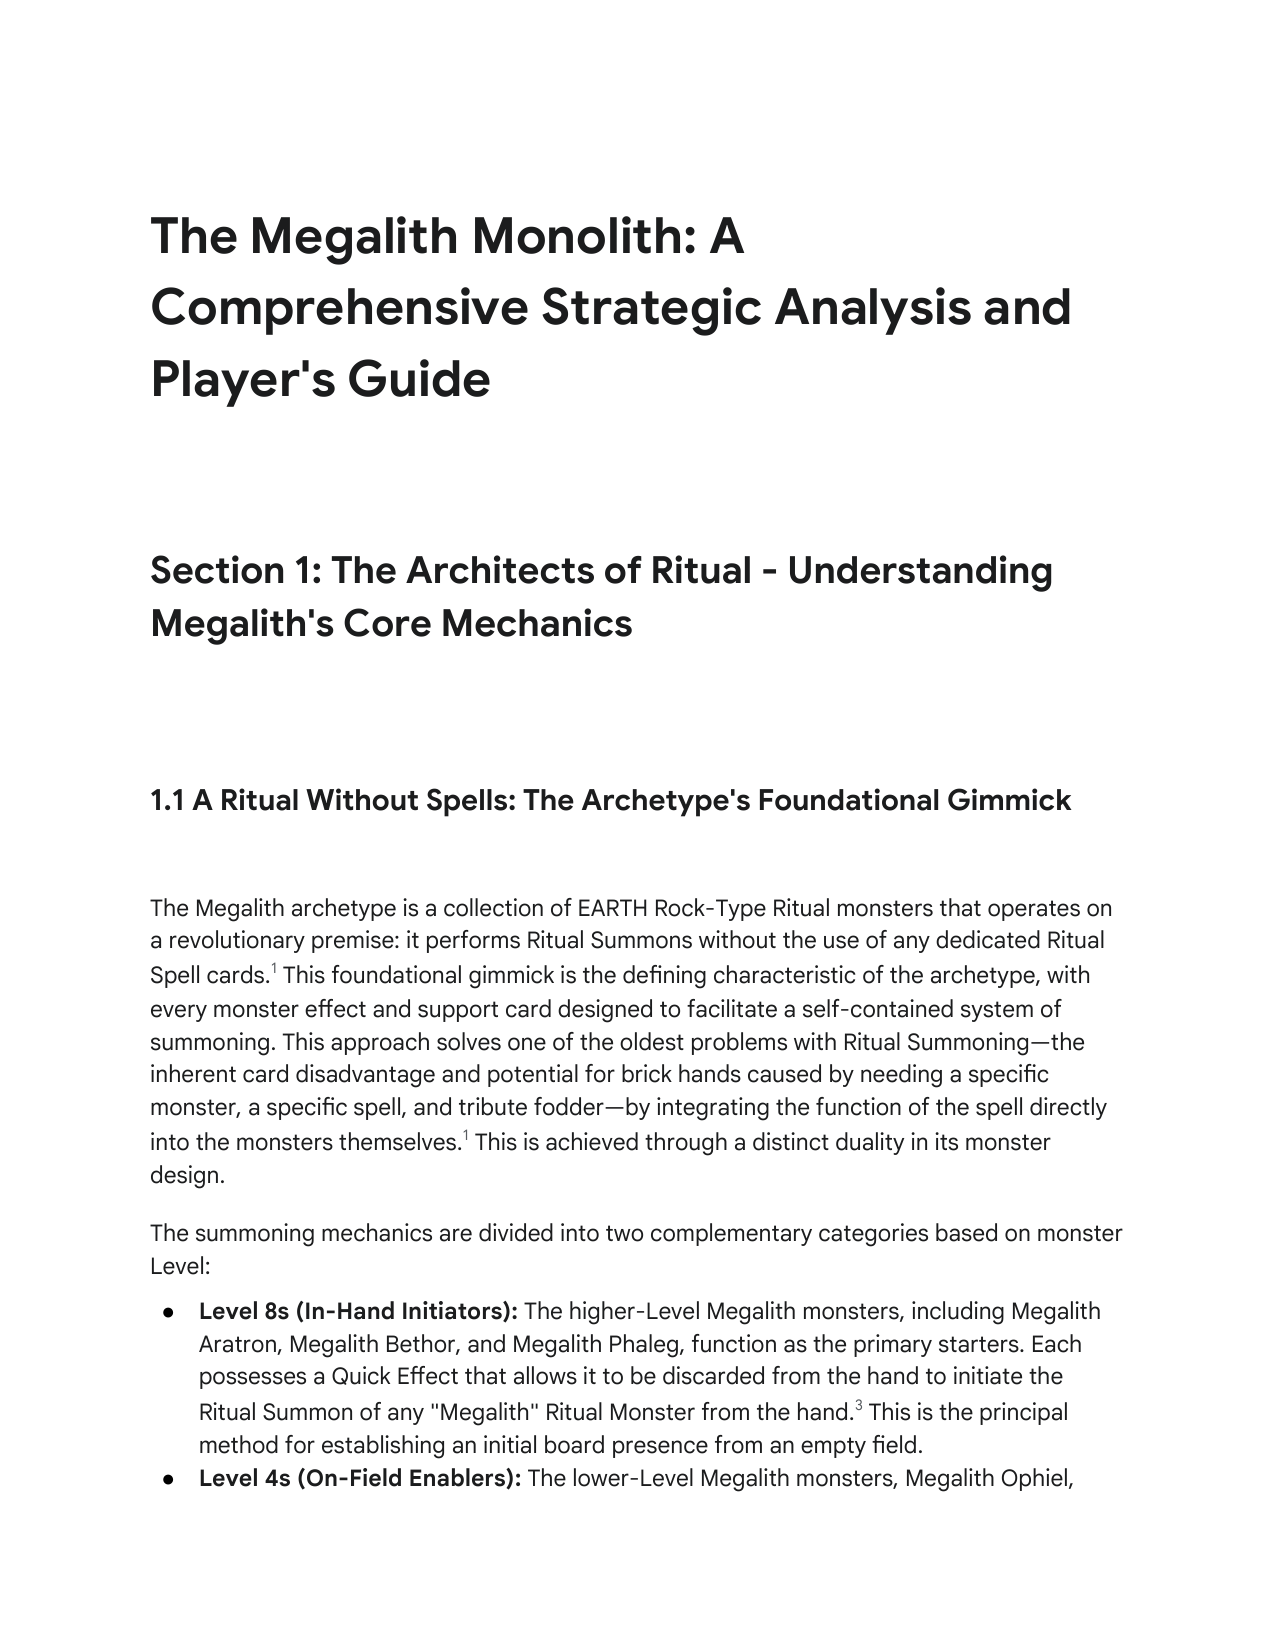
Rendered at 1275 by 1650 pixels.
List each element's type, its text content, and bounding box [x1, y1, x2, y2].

text The summoning mechanics are divided into two complementary categories based on monster Level: [150, 1219, 1125, 1281]
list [161, 1464, 1125, 1492]
subtitle Section 1: The Architects of Ritual - Understanding Megalith's Core Mechanics [150, 547, 1125, 647]
subtitle The Megalith Monolith: A Comprehensive Strategic Analysis and Player's Guide [150, 205, 1125, 410]
list Level 8s (In-Hand Initiators): The higher-Level Megalith monsters, including Megalith Aratron, Megalith Bethor, and Megalith Phaleg, function as the primary starters. Each possesses a Quick Effect that allows it to be discarded from the hand to initiate the Ritual Summon of any "Megalith" Ritual Monster from the hand.3 This is the principal method for establishing an initial board presence from an empty field. [161, 1297, 1125, 1460]
subtitle 1.1 A Ritual Without Spells: The Archetype's Foundational Gimmick [150, 782, 1125, 818]
text The Megalith archetype is a collection of EARTH Rock-Type Ritual monsters that operates on a revolutionary premise: it performs Ritual Summons without the use of any dedicated Ritual Spell cards.1 This foundational gimmick is the defining characteristic of the archetype, with every monster effect and support card designed to facilitate a self-contained system of summoning. This approach solves one of the oldest problems with Ritual Summoning—the inherent card disadvantage and potential for brick hands caused by needing a specific monster, a specific spell, and tribute fodder—by integrating the function of the spell directly into the monsters themselves.1 This is achieved through a distinct duality in its monster design. [150, 894, 1125, 1190]
